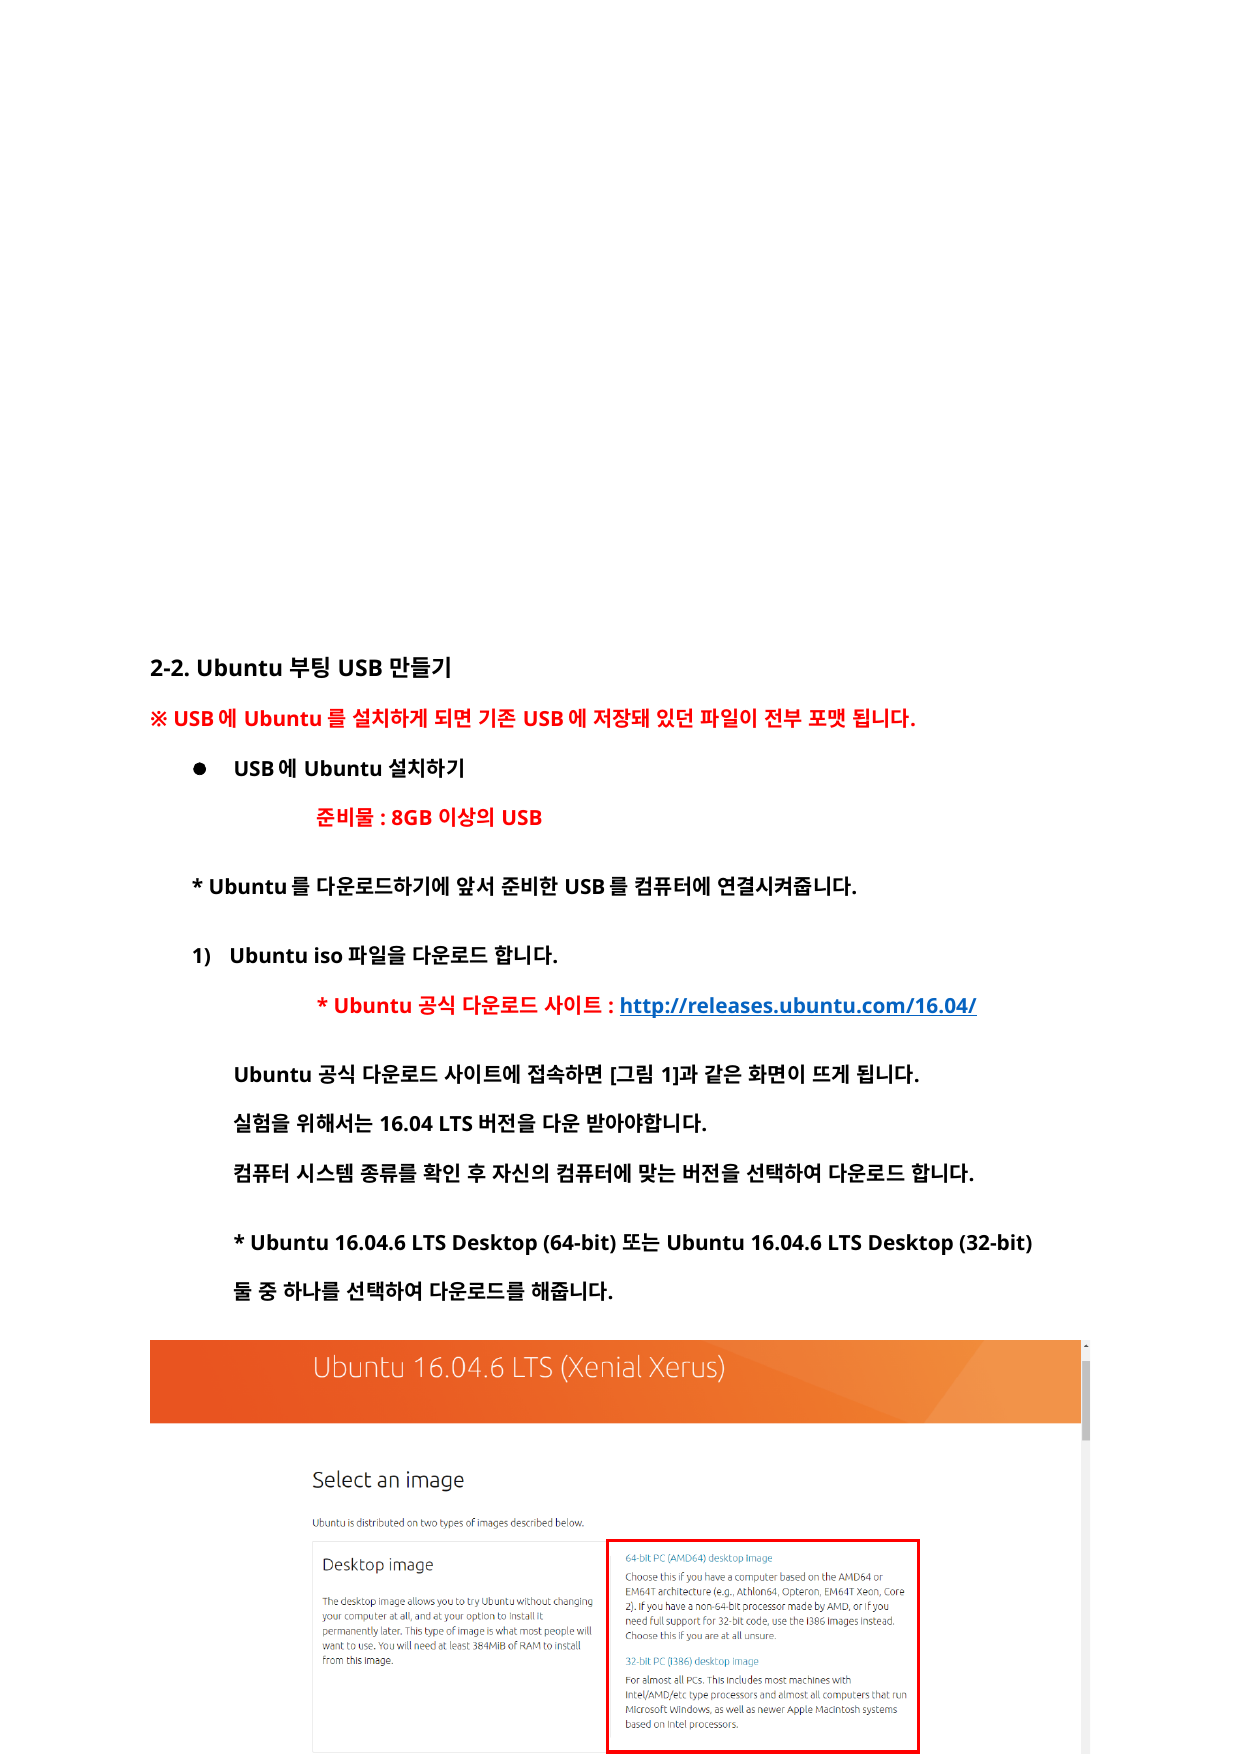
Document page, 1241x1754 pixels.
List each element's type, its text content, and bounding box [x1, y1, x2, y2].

text * Ubuntu 공식 다운로드 사이트 : http://releases.ubuntu.com/16.04/ [317, 989, 1090, 1019]
text 실험을 위해서는 16.04 LTS 버전을 다운 받아야합니다. [150, 1107, 1090, 1138]
text Ubuntu 공식 다운로드 사이트에 접속하면 [그림 1]과 같은 화면이 뜨게 됩니다. [150, 1058, 1090, 1088]
text * Ubuntu를 다운로드하기에 앞서 준비한 USB를 컴퓨터에 연결시켜줍니다. [150, 871, 1090, 901]
list 준비물 : 8GB 이상의 USB [317, 801, 1090, 832]
text 둘 중 하나를 선택하여 다운로드를 해줍니다. [150, 1275, 1090, 1306]
picture [150, 1340, 1091, 1754]
text * Ubuntu 16.04.6 LTS Desktop (64-bit) 또는 Ubuntu 16.04.6 LTS Desktop (32-bit) [150, 1226, 1090, 1256]
list USB에 Ubuntu 설치하기 [192, 752, 1090, 782]
text ※ USB에 Ubuntu를 설치하게 되면 기존 USB에 저장돼 있던 파일이 전부 포맷 됩니다. [150, 703, 1090, 733]
picture [609, 1542, 917, 1750]
list Ubuntu iso 파일을 다운로드 합니다. [192, 939, 1090, 970]
subtitle 2-2. Ubuntu 부팅 USB 만들기 [150, 650, 1090, 683]
text 컴퓨터 시스템 종류를 확인 후 자신의 컴퓨터에 맞는 버전을 선택하여 다운로드 합니다. [150, 1157, 1090, 1187]
